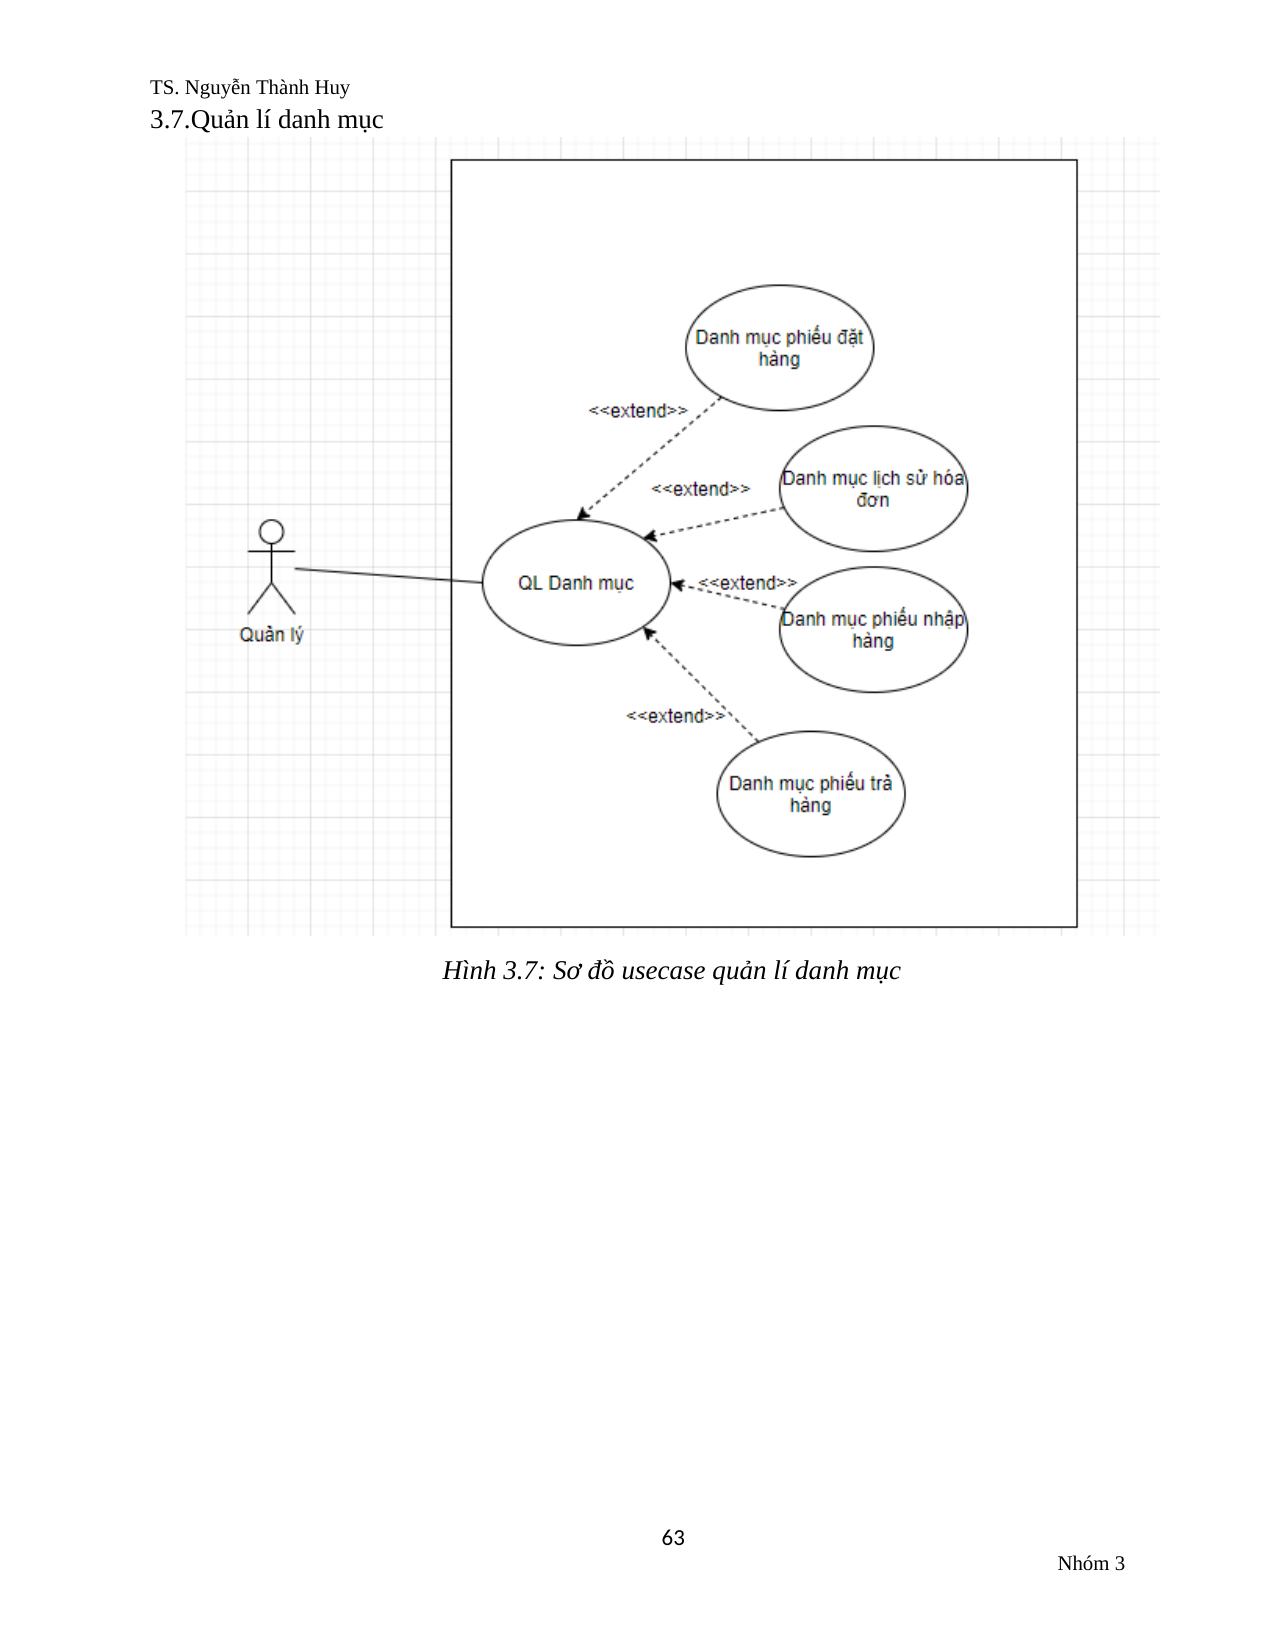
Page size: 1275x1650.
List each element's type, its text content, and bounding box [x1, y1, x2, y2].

picture [185, 137, 1161, 936]
subtitle 3.7.Quản lí danh mục [150, 103, 1196, 134]
text Hình 3.7: Sơ đồ usecase quản lí danh mục [150, 954, 1196, 985]
